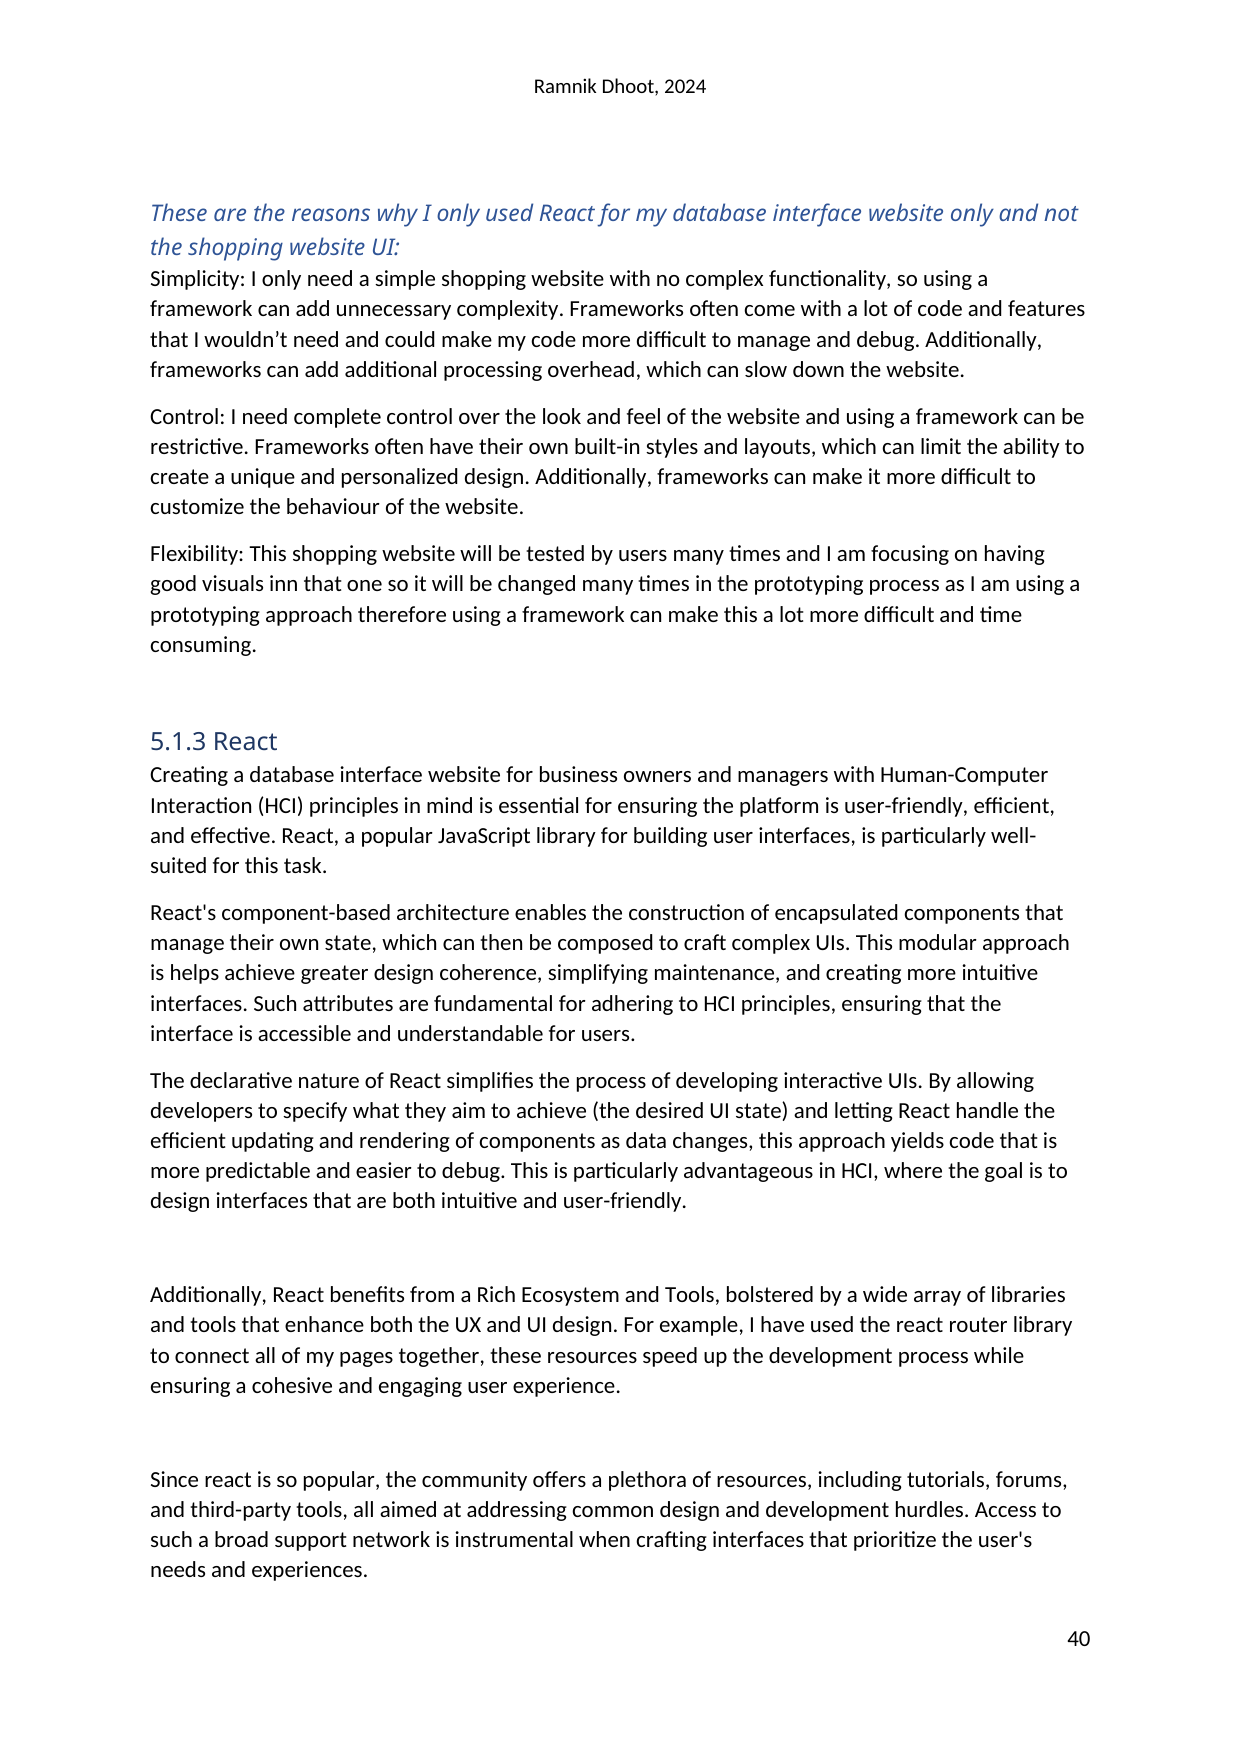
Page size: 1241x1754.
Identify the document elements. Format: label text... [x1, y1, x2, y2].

text Control: I need complete control over the look and feel of the website and using a framework can be restrictive. Frameworks often have their own built-in styles and layouts, which can limit the ability to create a unique and personalized design. Additionally, frameworks can make it more difficult to customize the behaviour of the website. [150, 402, 1090, 521]
text Creating a database interface website for business owners and managers with Human-Computer Interaction (HCI) principles in mind is essential for ensuring the platform is user-friendly, efficient, and effective. React, a popular JavaScript library for building user interfaces, is particularly well-suited for this task. [150, 761, 1090, 879]
text Simplicity: I only need a simple shopping website with no complex functionality, so using a framework can add unnecessary complexity. Frameworks often come with a lot of code and features that I wouldn’t need and could make my code more difficult to manage and debug. Additionally, frameworks can add additional processing overhead, which can slow down the website. [150, 264, 1090, 383]
text The declarative nature of React simplifies the process of developing interactive UIs. By allowing developers to specify what they aim to achieve (the desired UI state) and letting React handle the efficient updating and rendering of components as data changes, this approach yields code that is more predictable and easier to debug. This is particularly advantageous in HCI, where the goal is to design interfaces that are both intuitive and user-friendly. [150, 1066, 1090, 1214]
subtitle These are the reasons why I only used React for my database interface website only and not the shopping website UI: [150, 197, 1090, 262]
text React's component-based architecture enables the construction of encapsulated components that manage their own state, which can then be composed to craft complex UIs. This modular approach is helps achieve greater design coherence, simplifying maintenance, and creating more intuitive interfaces. Such attributes are fundamental for adhering to HCI principles, ensuring that the interface is accessible and understandable for users. [150, 898, 1090, 1047]
subtitle 5.1.3 React [150, 724, 1090, 758]
text Flexibility: This shopping website will be tested by users many times and I am focusing on having good visuals inn that one so it will be changed many times in the prototyping process as I am using a prototyping approach therefore using a framework can make this a lot more difficult and time consuming. [150, 539, 1090, 658]
text Since react is so popular, the community offers a plethora of resources, including tutorials, forums, and third-party tools, all aimed at addressing common design and development hurdles. Access to such a broad support network is instrumental when crafting interfaces that prioritize the user's needs and experiences. [150, 1465, 1090, 1583]
text Additionally, React benefits from a Rich Ecosystem and Tools, bolstered by a wide array of libraries and tools that enhance both the UX and UI design. For example, I have used the react router library to connect all of my pages together, these resources speed up the development process while ensuring a cohesive and engaging user experience. [150, 1280, 1090, 1399]
